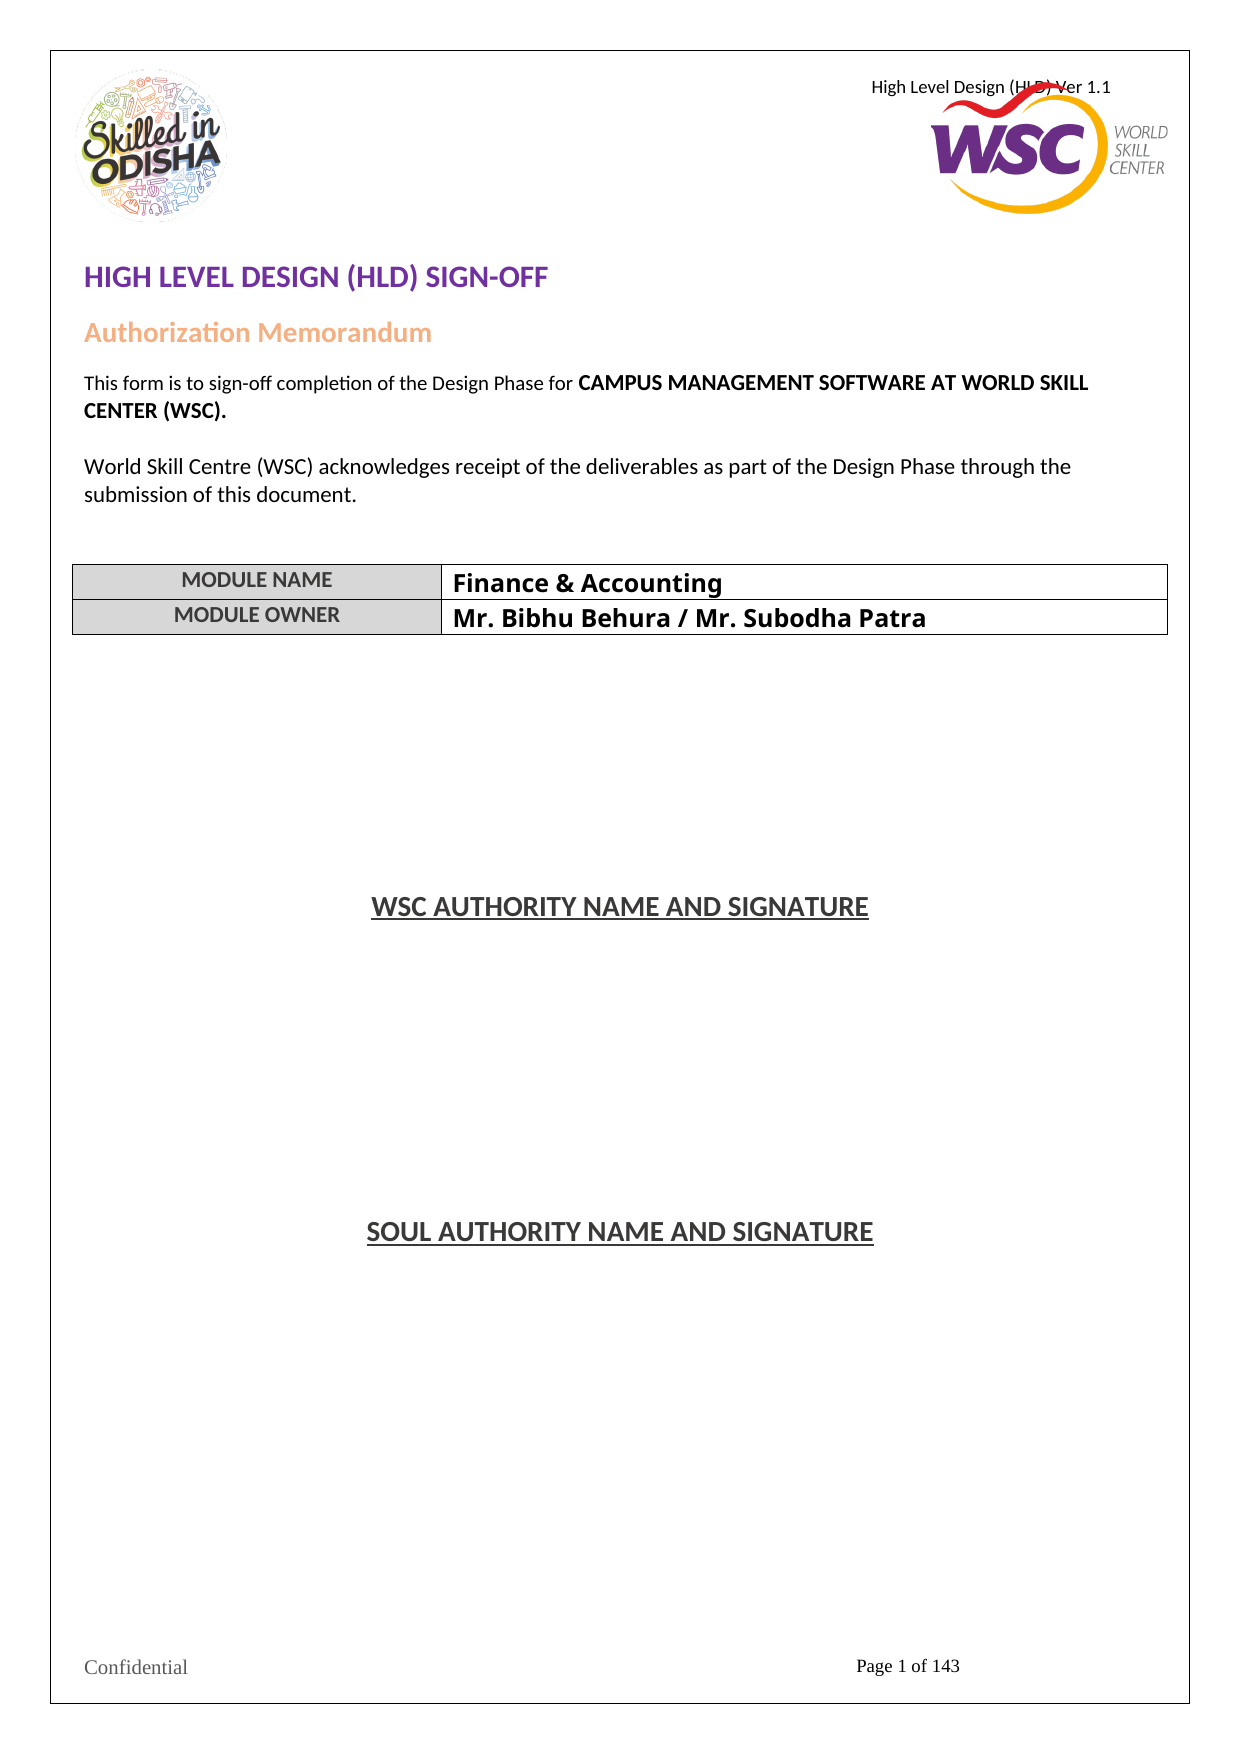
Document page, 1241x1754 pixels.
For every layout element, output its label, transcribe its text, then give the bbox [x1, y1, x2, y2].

table_cell MODULE OWNER [73, 600, 441, 634]
text Authorization Memorandum [84, 314, 1156, 350]
text SOUL AUTHORITY NAME AND SIGNATURE [84, 1213, 1156, 1249]
table_cell Mr. Bibhu Behura / Mr. Subodha Patra [442, 600, 1167, 634]
text World Skill Centre (WSC) acknowledges receipt of the deliverables as part of the Design Phase through the submission of this document. [84, 452, 1156, 508]
table_header Finance & Accounting [442, 565, 1167, 599]
text This form is to sign-off completion of the Design Phase for CAMPUS MANAGEMENT SOFTWARE AT WORLD SKILL CENTER (WSC). [84, 368, 1156, 424]
picture [75, 69, 227, 222]
picture [930, 82, 1168, 214]
text HIGH LEVEL DESIGN (HLD) SIGN-OFF [84, 257, 1156, 296]
text WSC AUTHORITY NAME AND SIGNATURE [84, 888, 1156, 923]
table_header MODULE NAME [73, 565, 441, 599]
